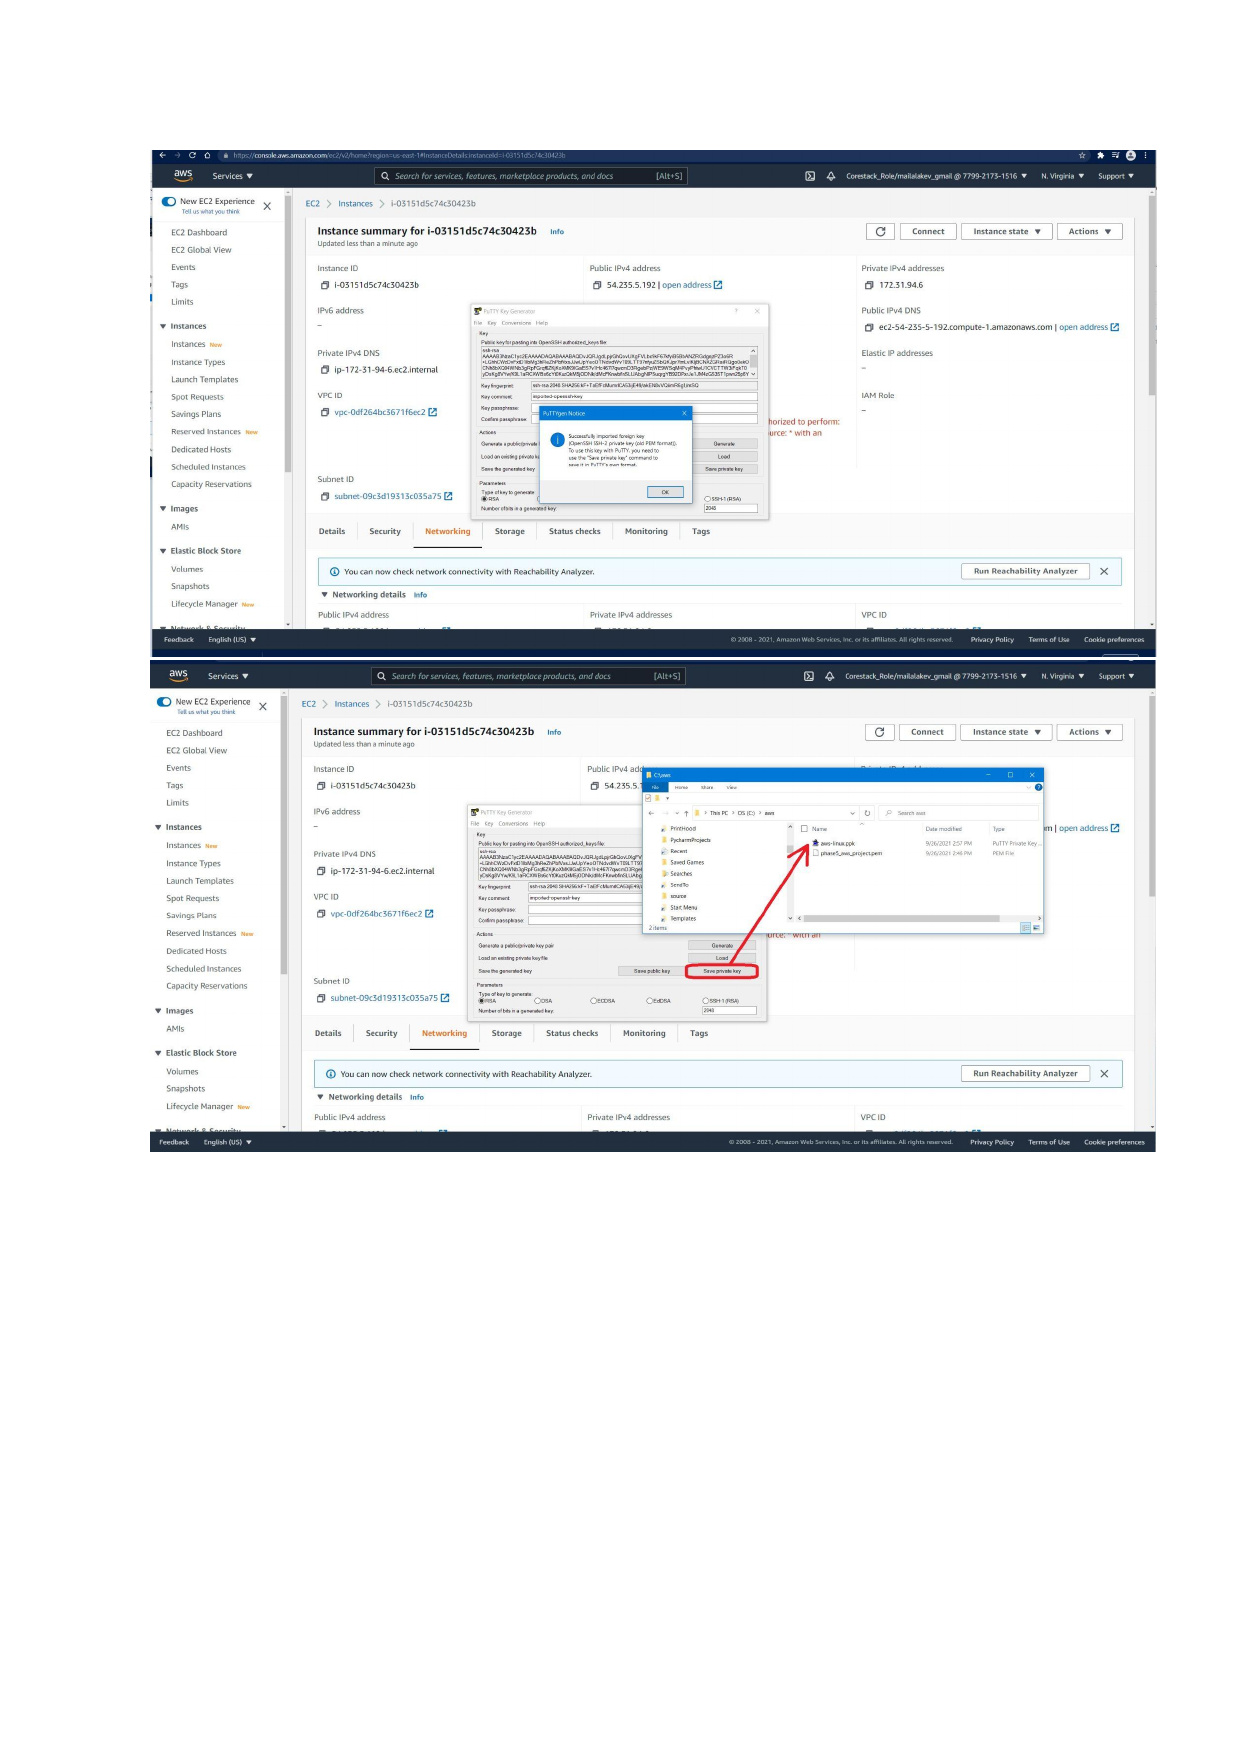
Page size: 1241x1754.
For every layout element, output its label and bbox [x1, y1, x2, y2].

picture [150, 150, 1157, 657]
picture [150, 660, 1156, 1152]
